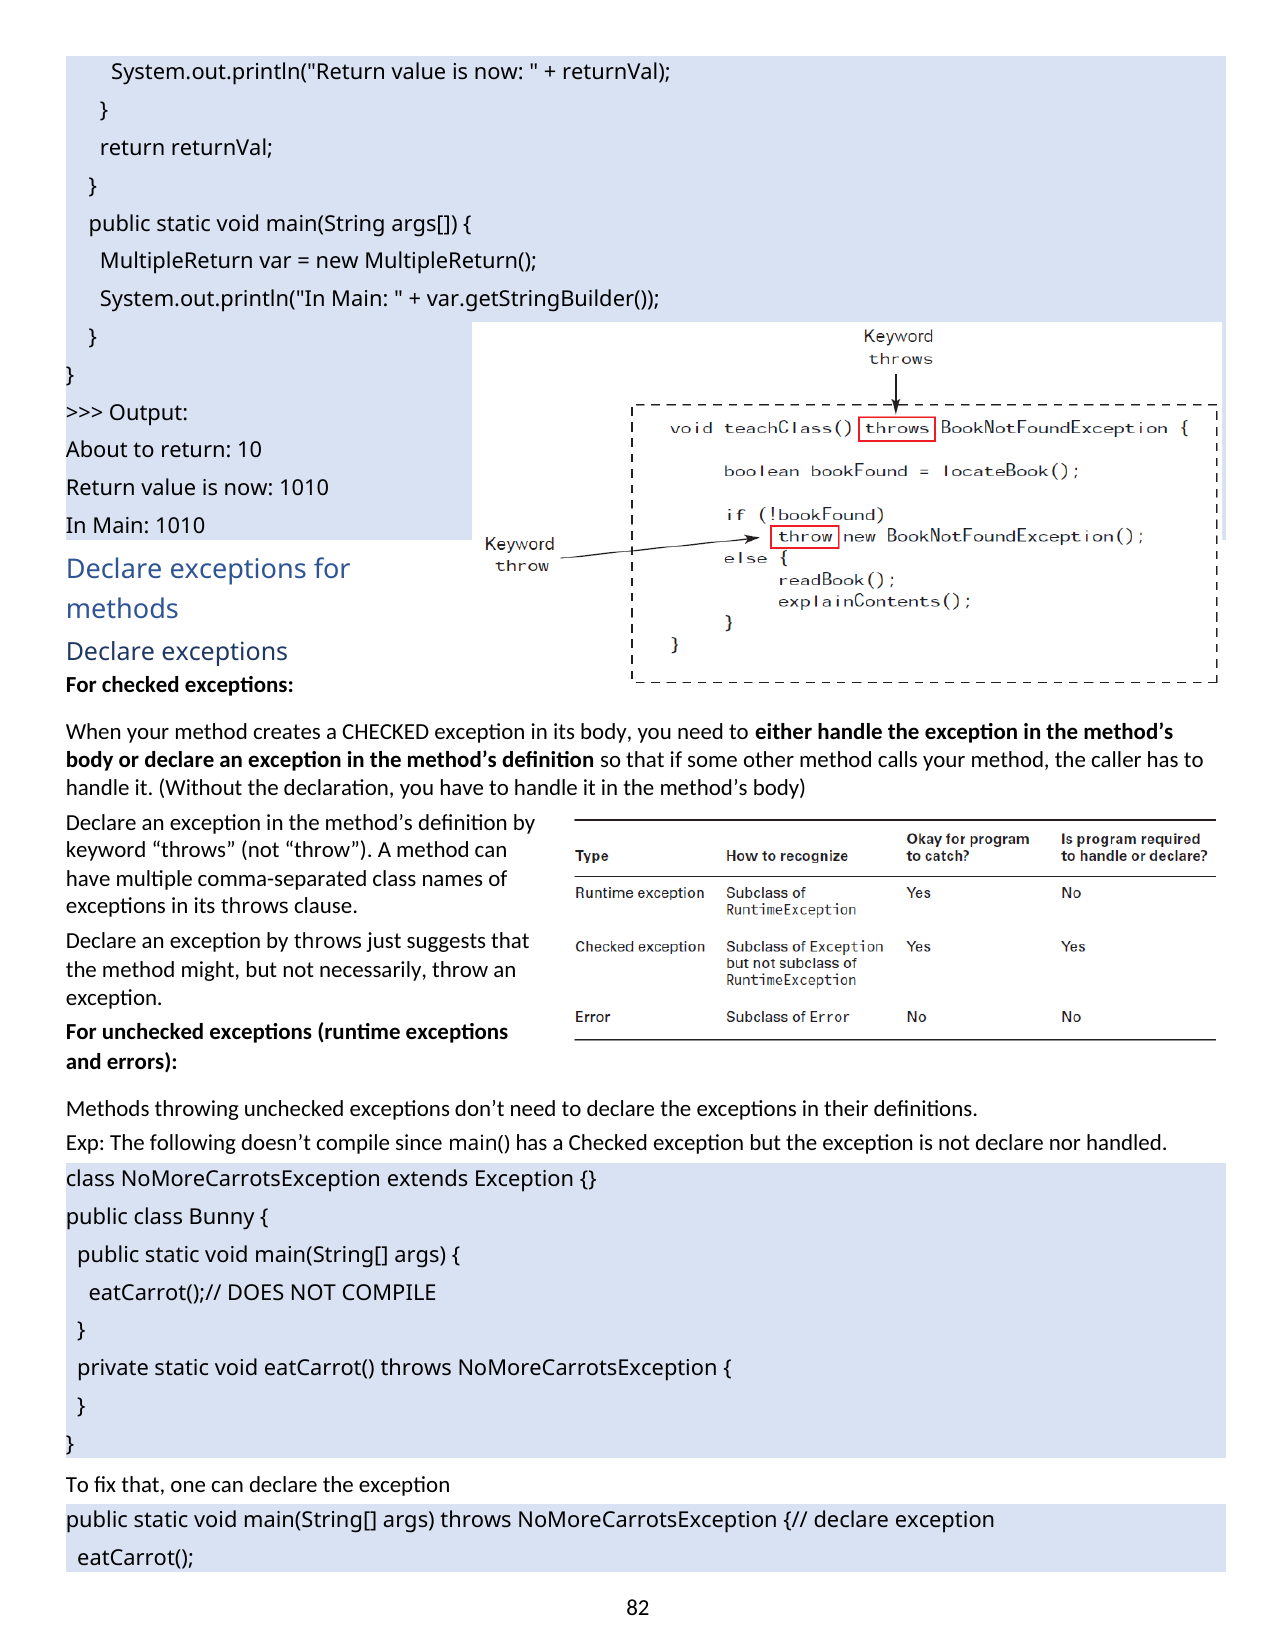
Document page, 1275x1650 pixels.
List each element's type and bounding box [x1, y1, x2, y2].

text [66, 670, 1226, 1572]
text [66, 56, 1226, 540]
picture [567, 811, 1222, 1048]
picture [472, 322, 1223, 692]
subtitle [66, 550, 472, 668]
